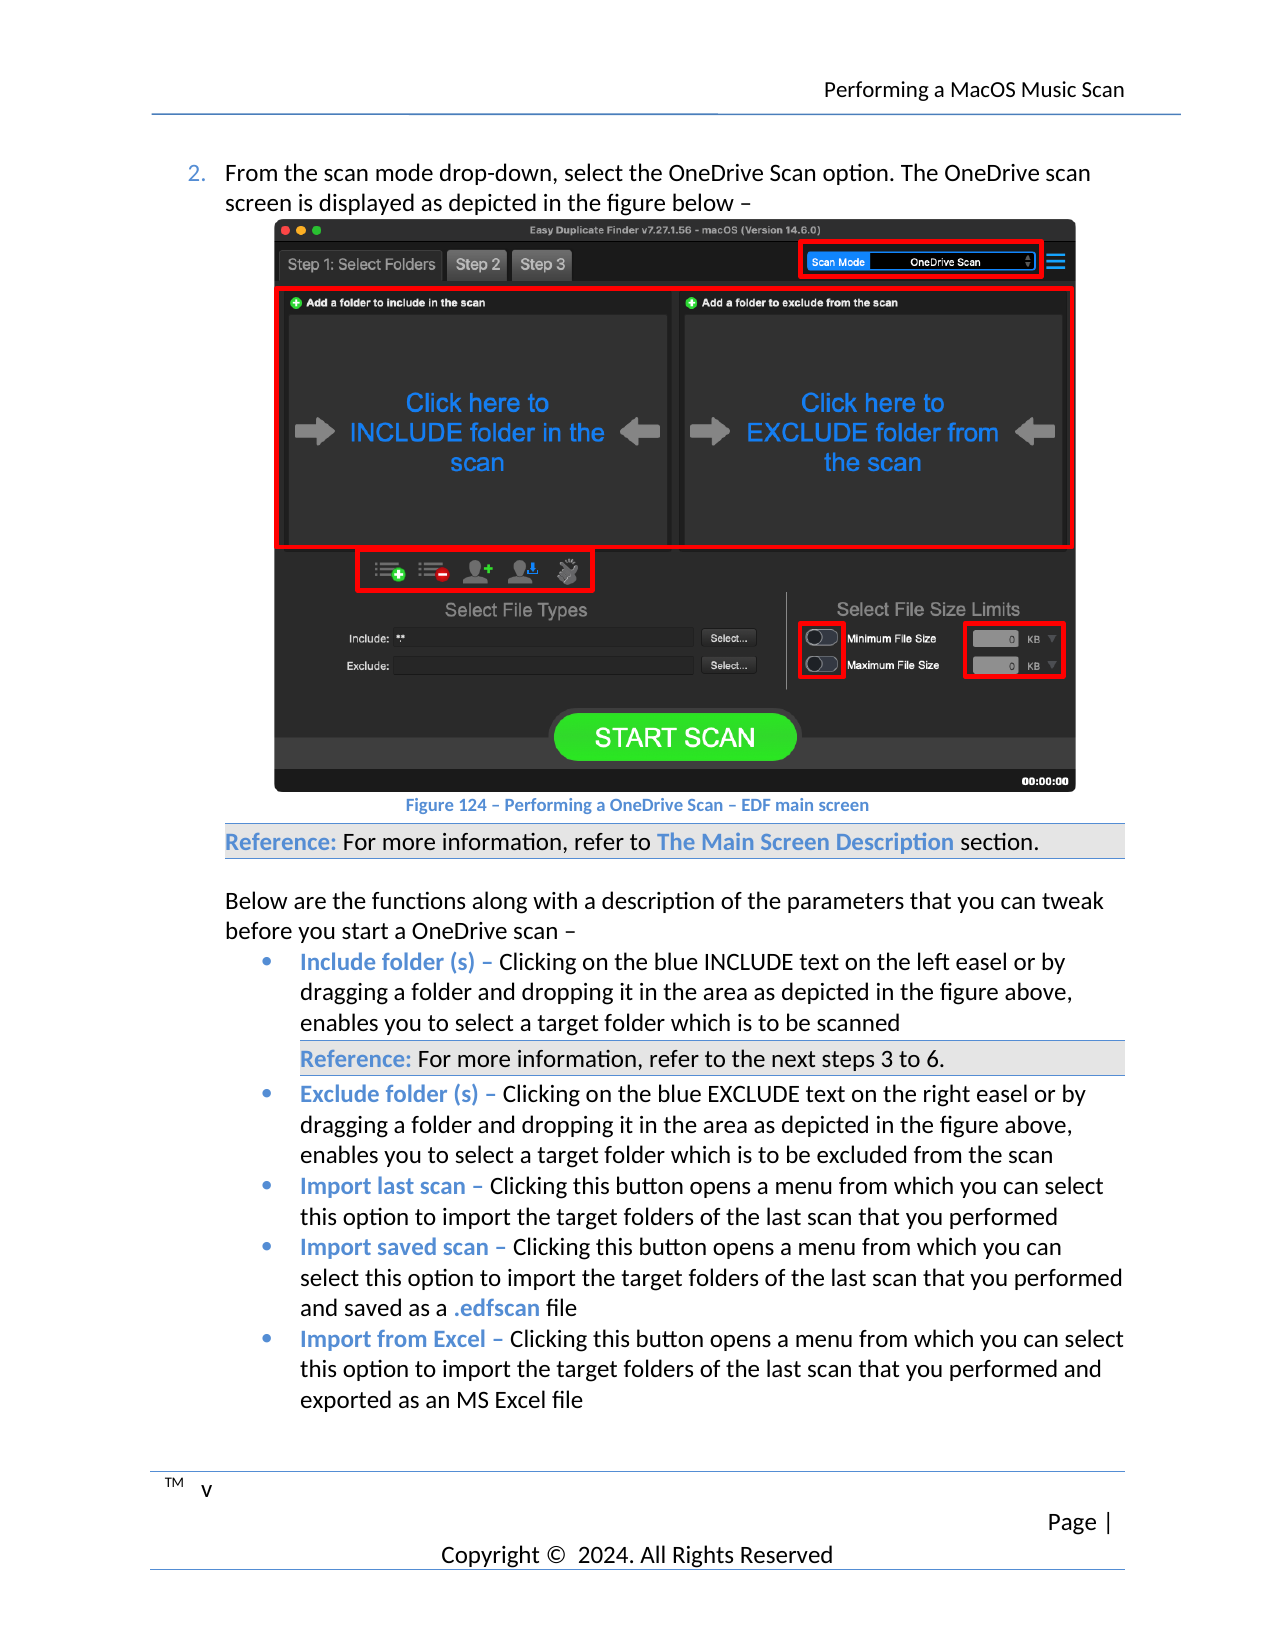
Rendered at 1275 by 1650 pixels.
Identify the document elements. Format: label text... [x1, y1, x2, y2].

list Import from Excel – Clicking this button opens a menu from which you can select this option to import the target folders of the last scan that you performed and exported as an MS Excel file [262, 1323, 1125, 1414]
text Reference: For more information, refer to The Main Screen Description section. [225, 824, 1125, 858]
list Import last scan – Clicking this button opens a menu from which you can select this option to import the target folders of the last scan that you performed [262, 1170, 1125, 1231]
list From the scan mode drop-down, select the OneDrive Scan option. The OneDrive scan screen is displayed as depicted in the figure below – [187, 157, 1125, 218]
list Below are the functions along with a description of the parameters that you can tweak before you start a OneDrive scan – [225, 885, 1125, 946]
picture [360, 552, 590, 588]
text Reference: For more information, refer to the next steps 3 to 6. [300, 1041, 1125, 1075]
picture [274, 219, 1076, 792]
list Include folder (s) – Clicking on the blue INCLUDE text on the left easel or by dragging a folder and dropping it in the area as depicted in the figure above, enables you to select a target folder which is to be scanned [262, 946, 1125, 1038]
list Import saved scan – Clicking this button opens a menu from which you can select this option to import the target folders of the last scan that you performed and saved as a .edfscan file [262, 1231, 1125, 1323]
picture [279, 291, 1070, 545]
list Exclude folder (s) – Clicking on the blue EXCLUDE text on the right easel or by dragging a folder and dropping it in the area as depicted in the figure above, enables you to select a target folder which is to be excluded from the scan [262, 1078, 1125, 1170]
